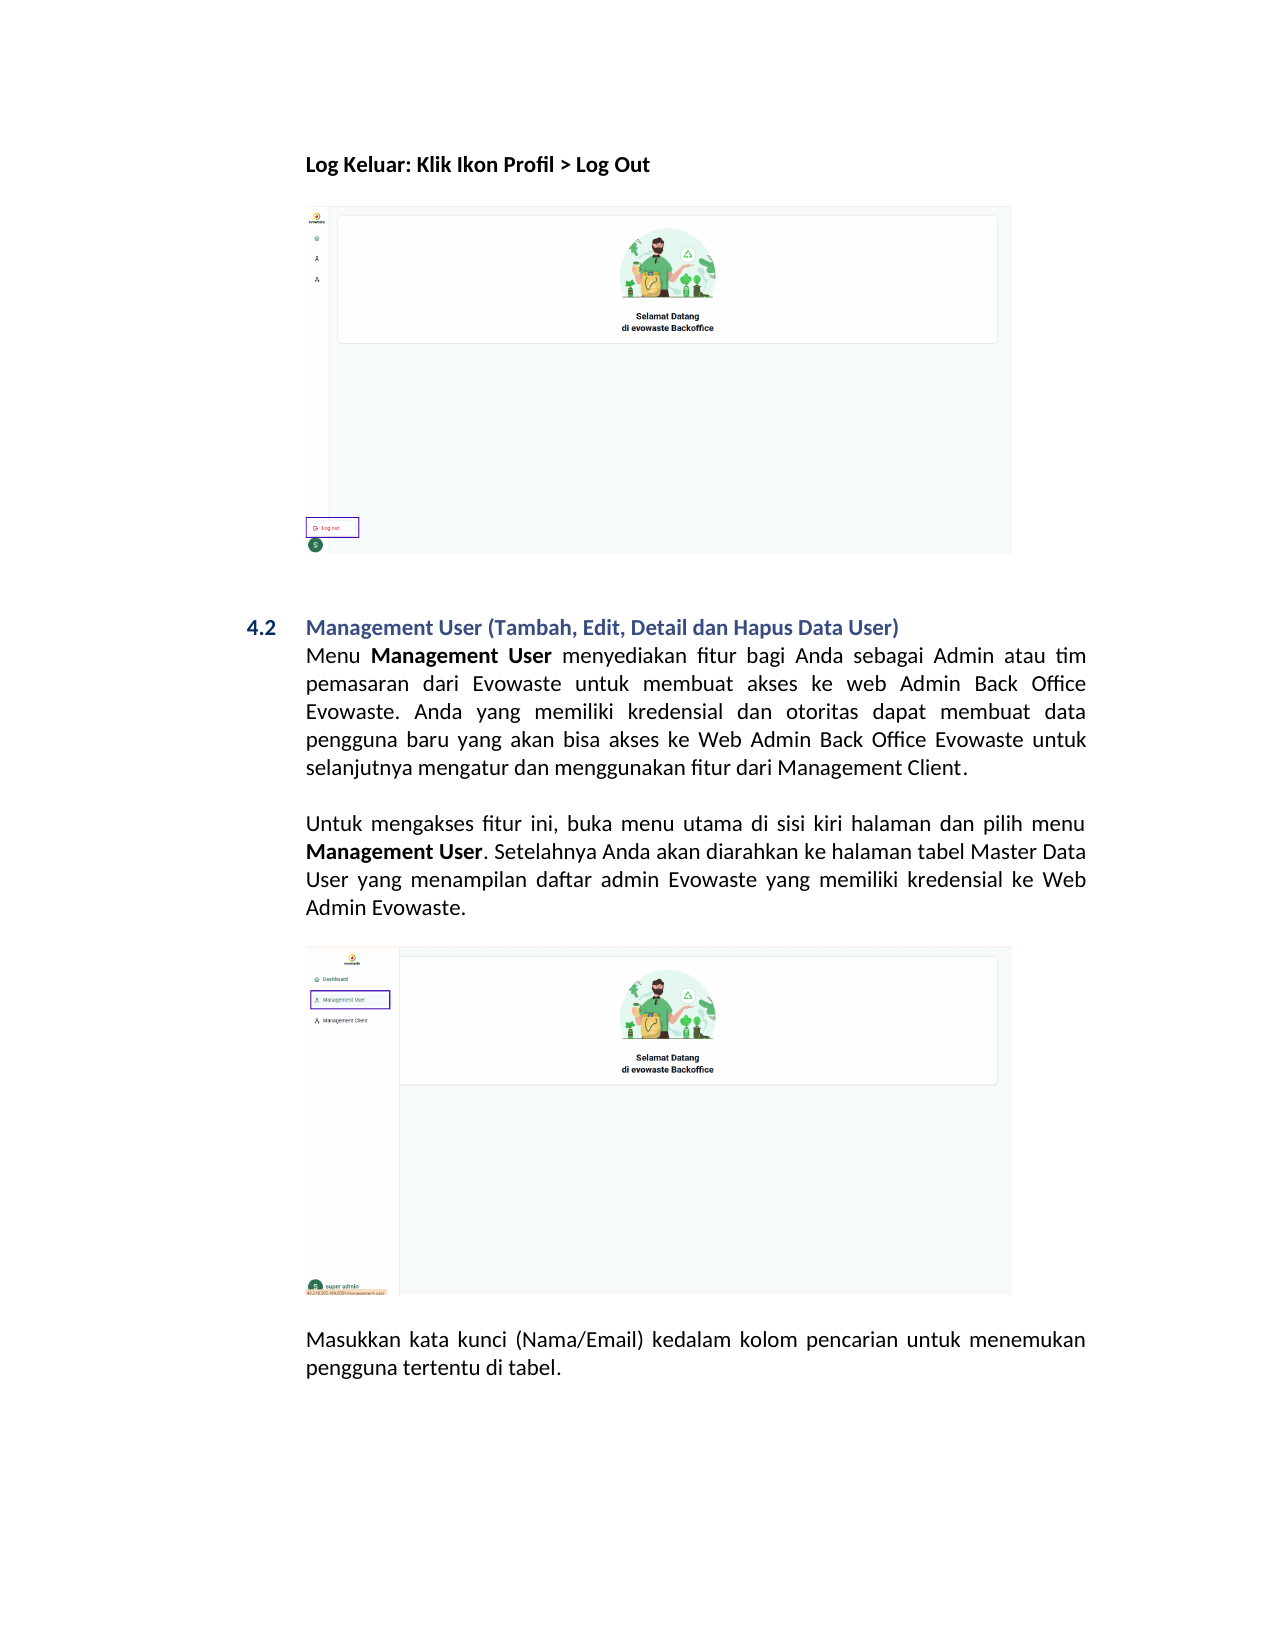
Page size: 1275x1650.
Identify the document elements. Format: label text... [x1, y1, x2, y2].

picture [305, 206, 1012, 554]
picture [305, 946, 1012, 1295]
text 4.2 Management User (Tambah, Edit, Detail dan Hapus Data User) [247, 613, 1087, 641]
text Masukkan kata kunci (Nama/Email) kedalam kolom pencarian untuk menemukan pengguna tertentu di tabel. [306, 1353, 1087, 1381]
text Log Keluar: Klik Ikon Profil > Log Out [306, 150, 1087, 178]
text Untuk mengakses fitur ini, buka menu utama di sisi kiri halaman dan pilih menu Management User. Setelahnya Anda akan diarahkan ke halaman tabel Master Data User yang menampilan daftar admin Evowaste yang memiliki kredensial ke Web Admin Evowaste. [306, 809, 1087, 921]
text Menu Management User menyediakan fitur bagi Anda sebagai Admin atau tim pemasaran dari Evowaste untuk membuat akses ke web Admin Back Office Evowaste. Anda yang memiliki kredensial dan otoritas dapat membuat data pengguna baru yang akan bisa akses ke Web Admin Back Office Evowaste untuk selanjutnya mengatur dan menggunakan fitur dari Management Client. [306, 641, 1087, 781]
